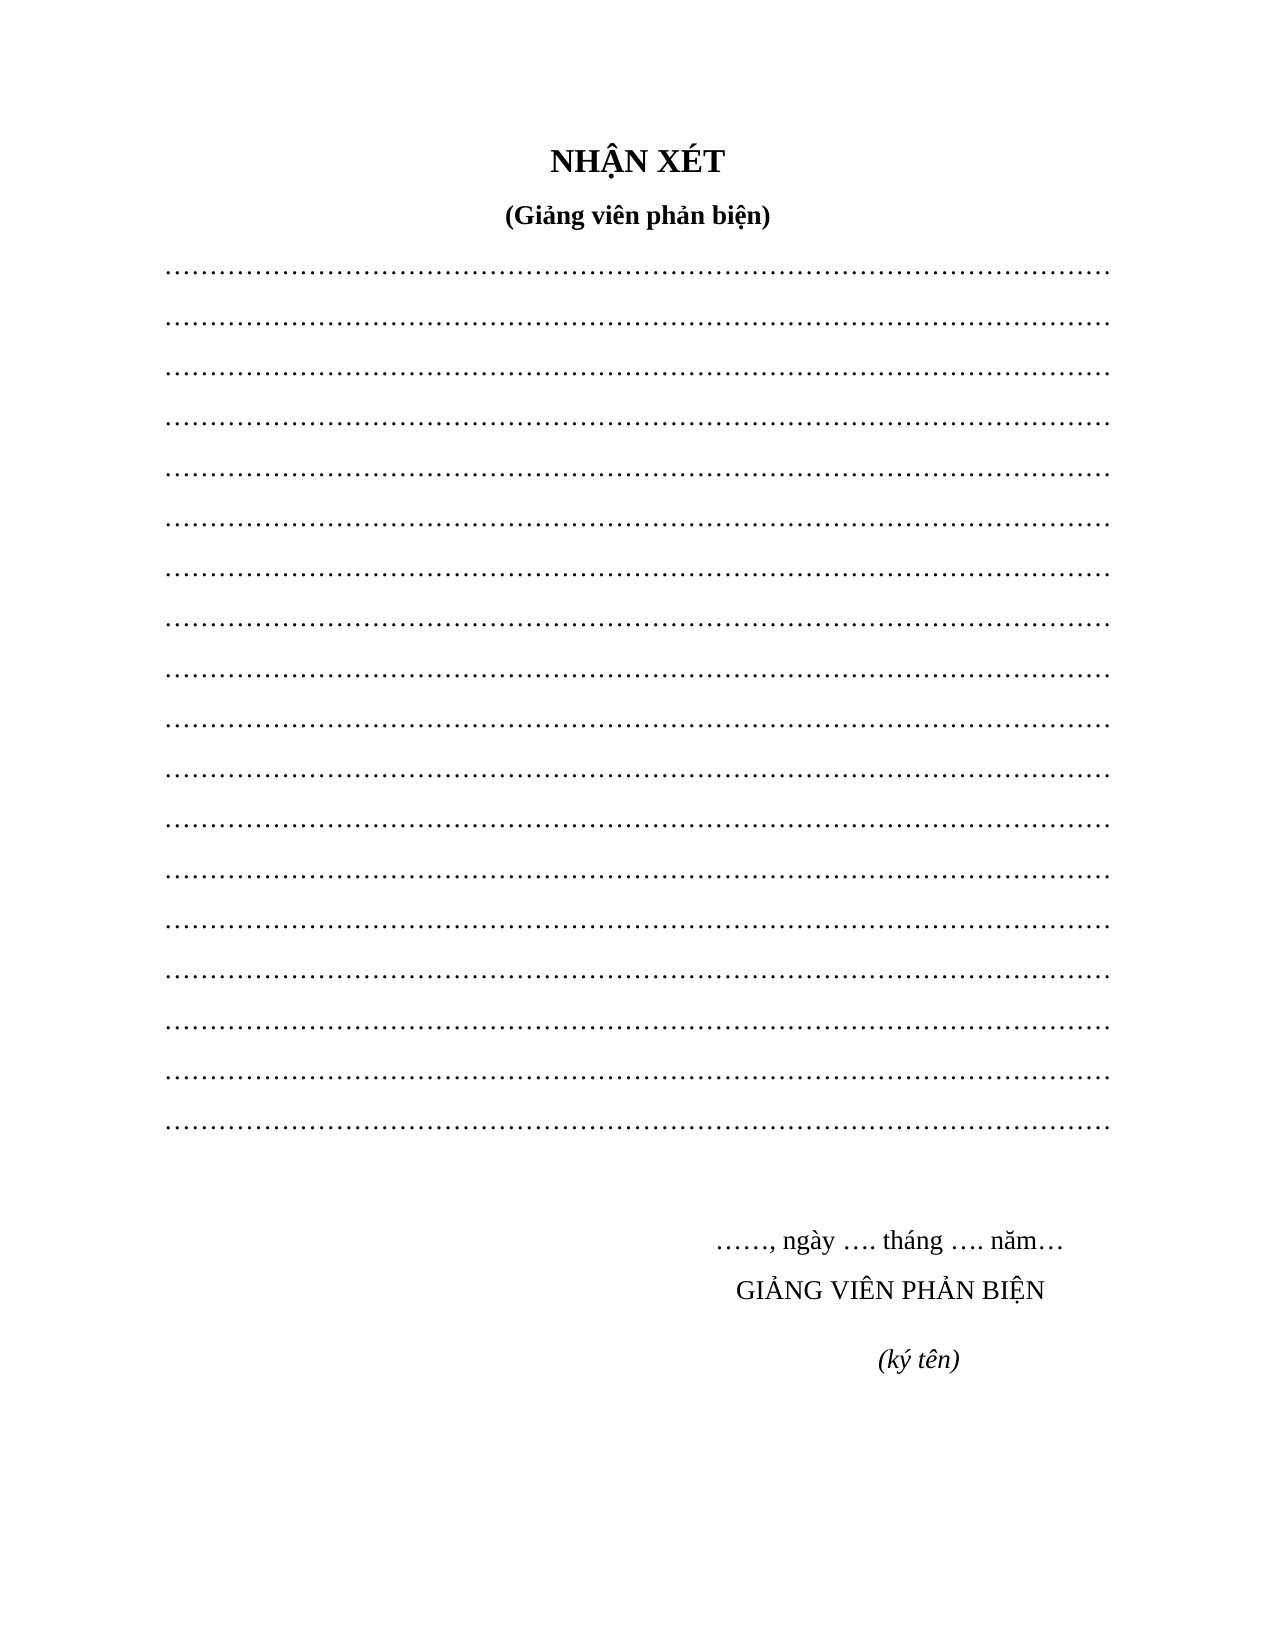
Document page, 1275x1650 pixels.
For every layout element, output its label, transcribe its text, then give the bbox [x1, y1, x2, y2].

text (ký tên) [715, 1343, 1125, 1374]
text …………………………………………………………………………………………… [127, 953, 1147, 984]
text …………………………………………………………………………………………… [127, 802, 1147, 833]
text ……, ngày …. tháng …. năm… GIẢNG VIÊN PHẢN BIỆN [715, 1224, 1125, 1305]
text (Giảng viên phản biện) [128, 199, 1147, 230]
text …………………………………………………………………………………………… [127, 551, 1147, 582]
text …………………………………………………………………………………………… [127, 752, 1147, 783]
text …………………………………………………………………………………………… [127, 501, 1147, 532]
text …………………………………………………………………………………………… [127, 1104, 1147, 1135]
text …………………………………………………………………………………………… [127, 903, 1147, 934]
text …………………………………………………………………………………………… [127, 350, 1147, 381]
text …………………………………………………………………………………………… [127, 601, 1147, 633]
text …………………………………………………………………………………………… [128, 853, 1147, 884]
text …………………………………………………………………………………………… [127, 1054, 1147, 1085]
text …………………………………………………………………………………………… [127, 400, 1147, 431]
text …………………………………………………………………………………………… [127, 1004, 1147, 1035]
text …………………………………………………………………………………………… [127, 652, 1147, 683]
text …………………………………………………………………………………………… [127, 299, 1147, 331]
text …………………………………………………………………………………………… [127, 702, 1147, 733]
text …………………………………………………………………………………………… [127, 249, 1147, 281]
subtitle NHẬN XÉT [128, 142, 1147, 180]
text …………………………………………………………………………………………… [127, 451, 1147, 482]
